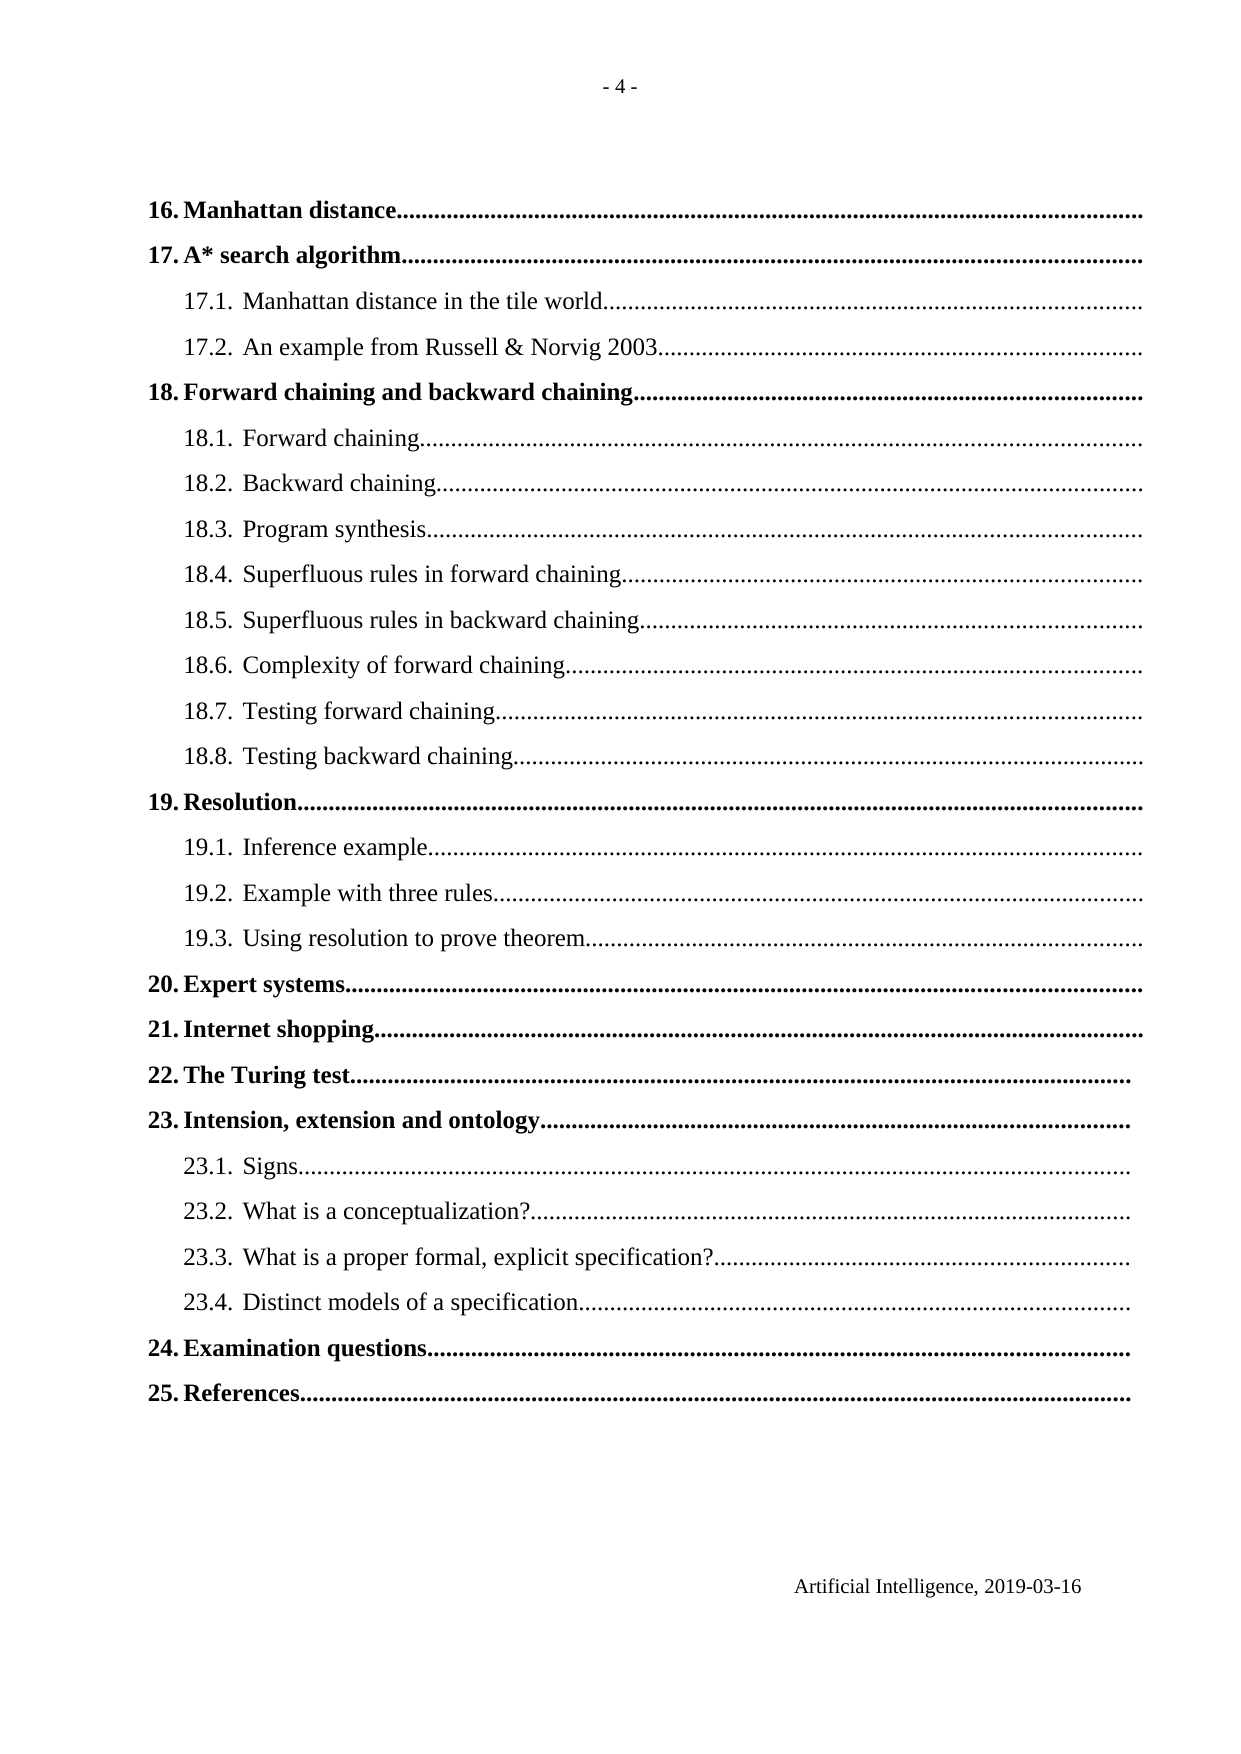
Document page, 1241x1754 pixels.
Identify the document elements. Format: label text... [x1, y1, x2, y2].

text 19.2. Example with three rules 87 [183, 878, 1092, 907]
text 18.4. Superfluous rules in forward chaining 77 [183, 559, 1092, 588]
text 23.1. Signs 102 [183, 1151, 1092, 1180]
text 18.5. Superfluous rules in backward chaining 78 [183, 605, 1092, 633]
text 18.1. Forward chaining 73 [183, 423, 1092, 451]
text 19.3. Using resolution to prove theorem 90 [183, 923, 1092, 952]
text 20. Expert systems 91 [148, 969, 1092, 998]
text 17. A* search algorithm 67 [148, 241, 1092, 269]
text 16. Manhattan distance 65 [148, 195, 1092, 224]
text 19. Resolution 83 [148, 787, 1092, 816]
text 21. Internet shopping 94 [148, 1014, 1092, 1043]
text 17.1. Manhattan distance in the tile world 67 [183, 286, 1092, 315]
text 23. Intension, extension and ontology 101 [148, 1105, 1092, 1134]
text 23.4. Distinct models of a specification 112 [183, 1287, 1092, 1316]
text 18.7. Testing forward chaining 78 [183, 696, 1092, 724]
text 19.1. Inference example 85 [183, 832, 1092, 861]
text 18.2. Backward chaining 74 [183, 468, 1092, 497]
text 24. Examination questions 115 [148, 1333, 1092, 1362]
text 17.2. An example from Russell & Norvig 2003 70 [183, 332, 1092, 360]
text 23.3. What is a proper formal, explicit specification? 107 [183, 1242, 1092, 1271]
text 18.8. Testing backward chaining 80 [183, 741, 1092, 770]
text 22. The Turing test 100 [148, 1060, 1092, 1089]
text 25. References 116 [148, 1378, 1092, 1407]
text 18.6. Complexity of forward chaining 78 [183, 650, 1092, 679]
text 23.2. What is a conceptualization? 103 [183, 1196, 1092, 1225]
text 18.3. Program synthesis 75 [183, 514, 1092, 542]
text 18. Forward chaining and backward chaining 73 [148, 377, 1092, 406]
